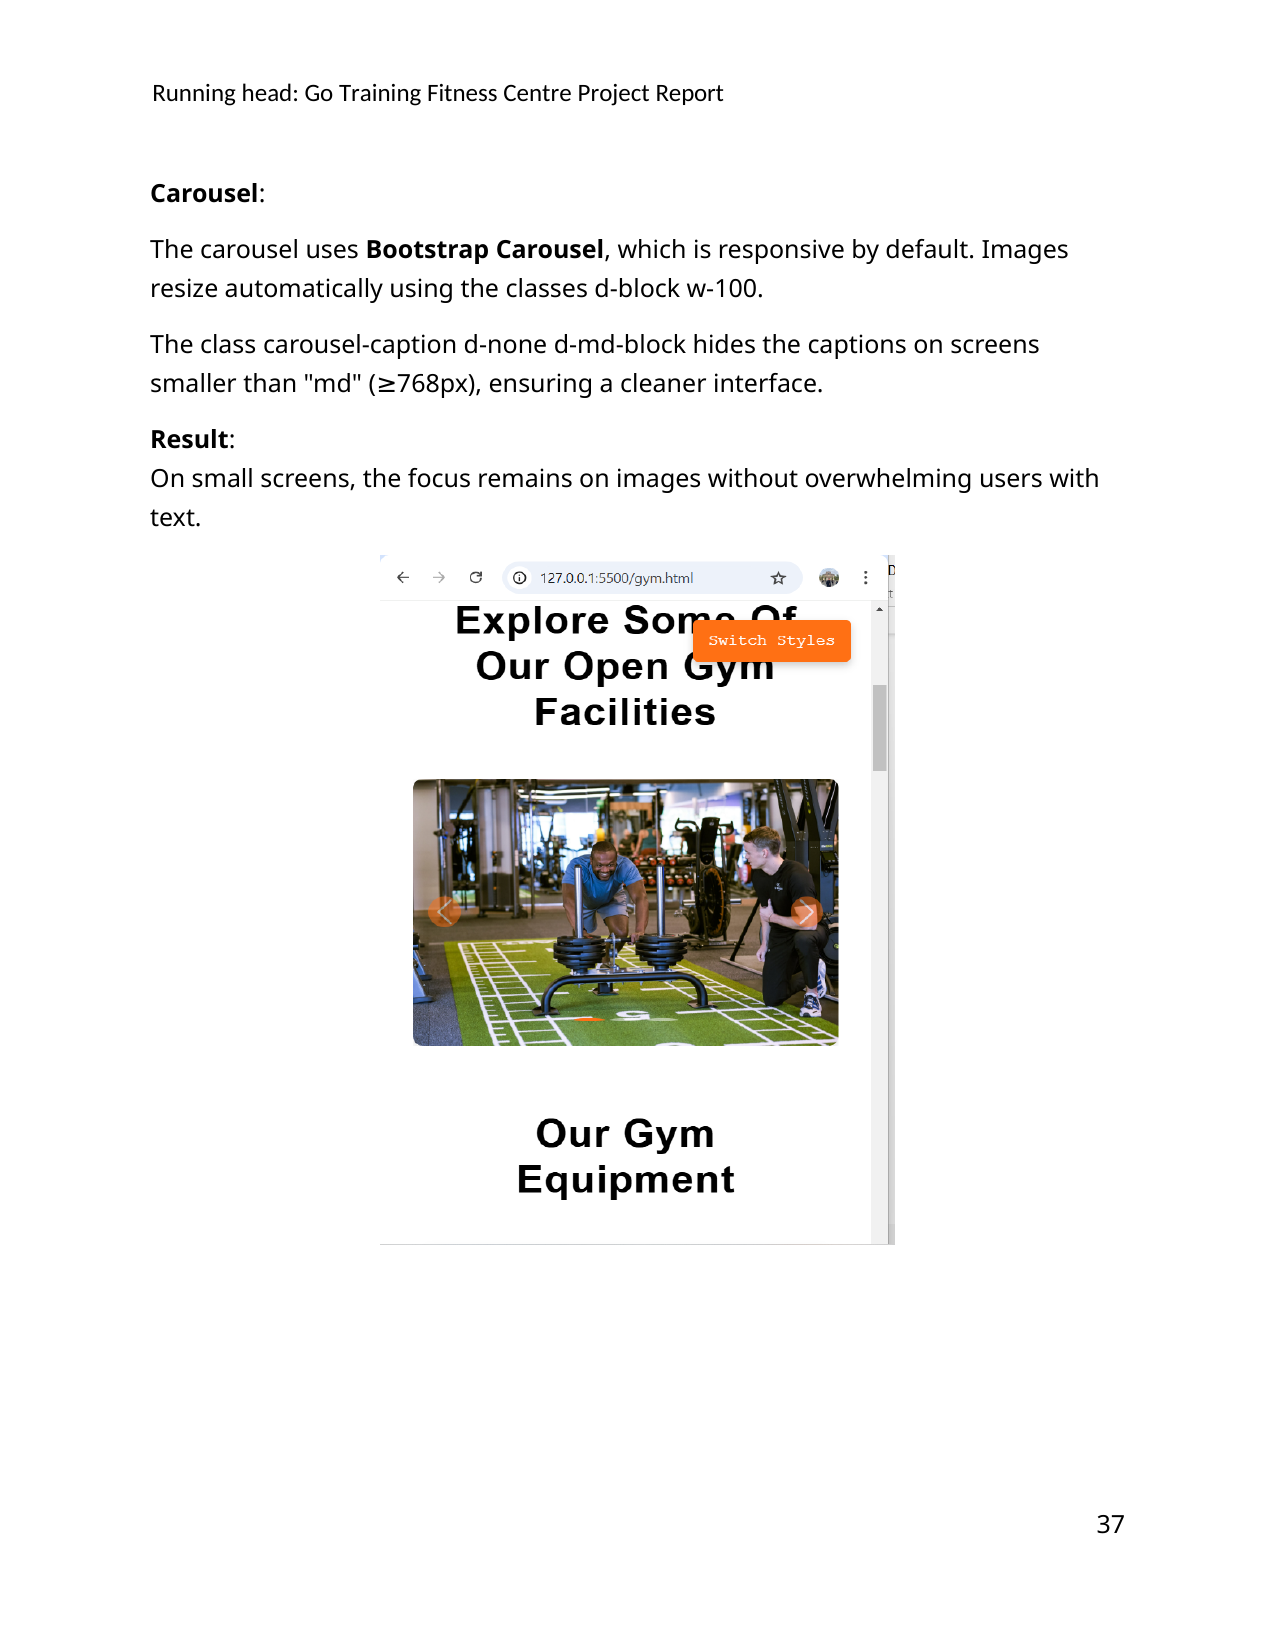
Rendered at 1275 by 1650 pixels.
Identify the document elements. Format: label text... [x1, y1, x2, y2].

text The class carousel-caption d-none d-md-block hides the captions on screens smaller than "md" (≥768px), ensuring a cleaner interface. [150, 327, 1125, 400]
text Carousel: [150, 176, 1125, 210]
text Result: On small screens, the focus remains on images without overwhelming users with text. [150, 422, 1125, 534]
picture [380, 555, 895, 1245]
text The carousel uses Bootstrap Carousel, which is responsive by default. Images resize automatically using the classes d-block w-100. [150, 232, 1125, 305]
